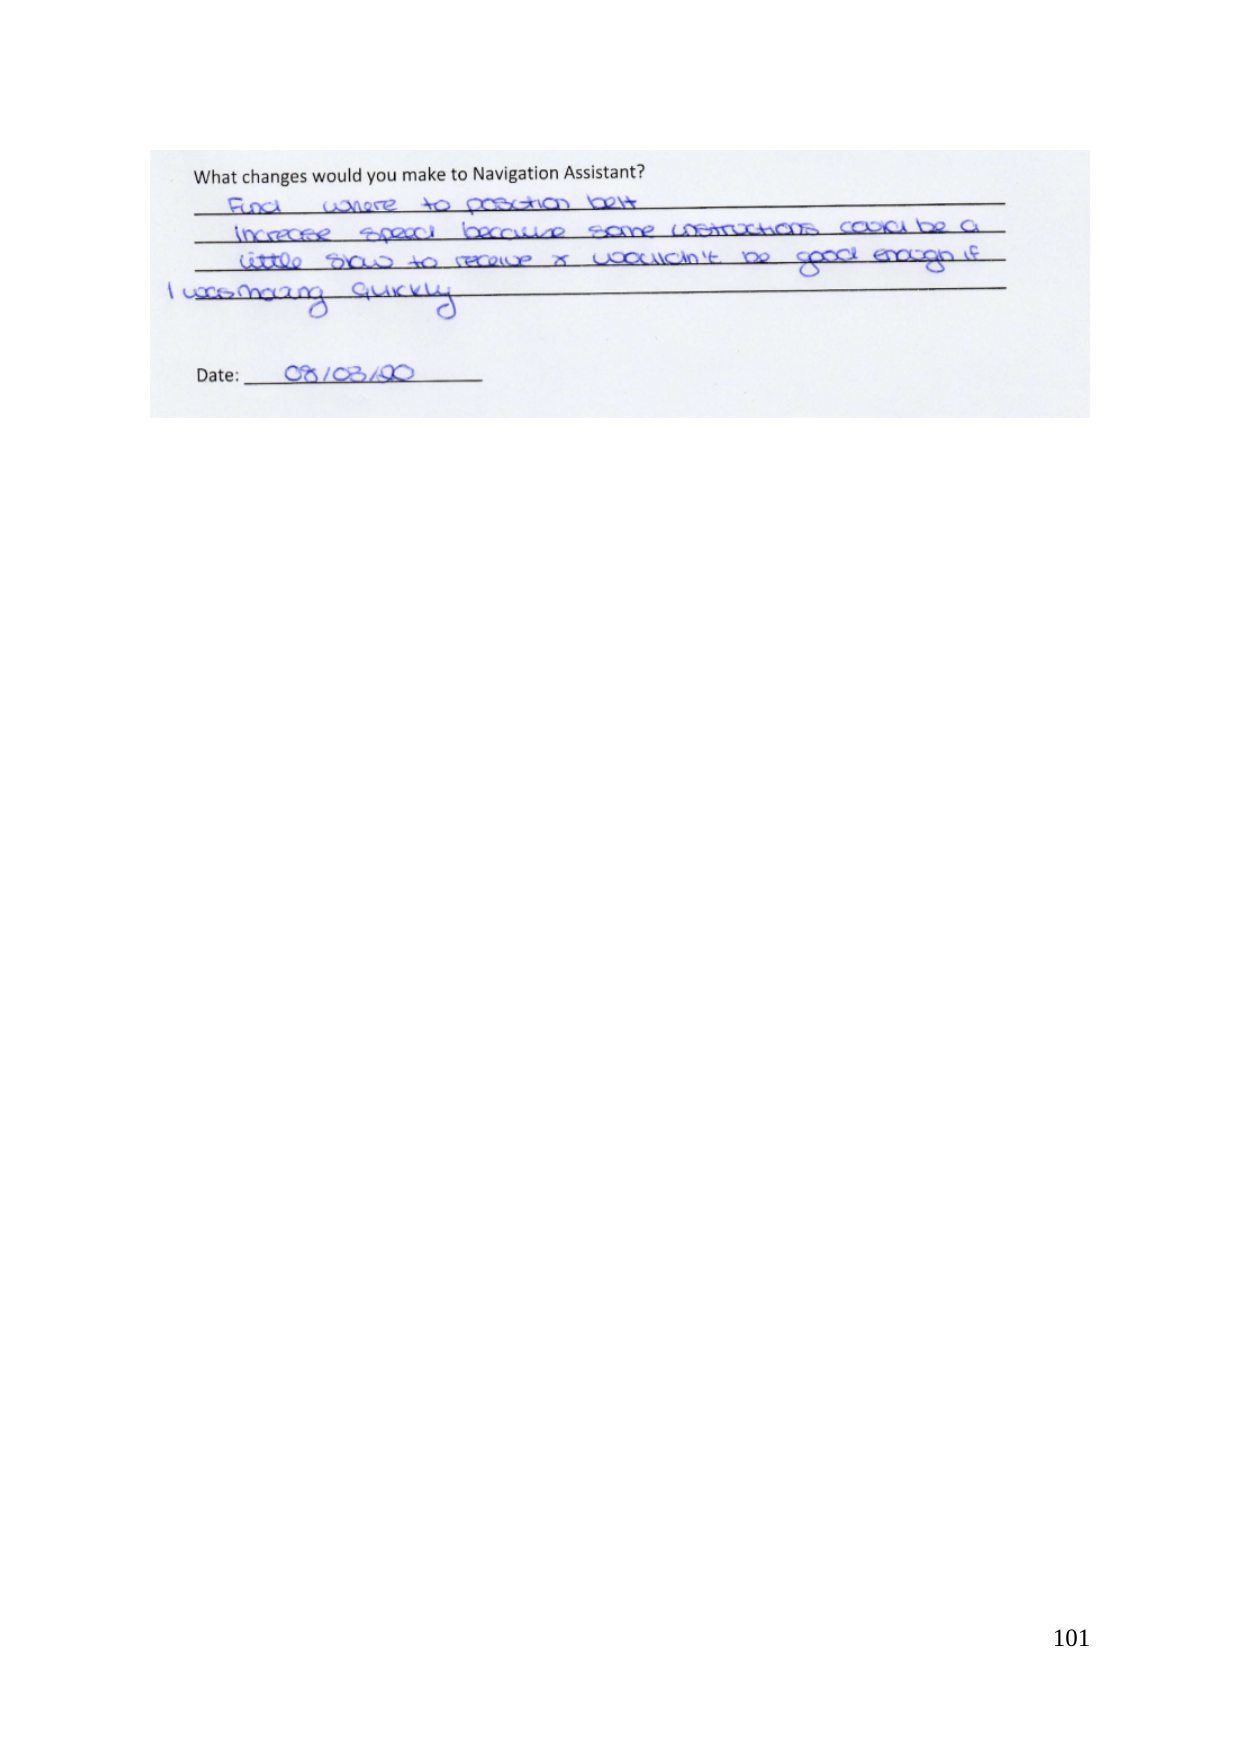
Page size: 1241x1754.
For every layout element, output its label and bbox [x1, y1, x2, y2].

picture [150, 150, 1091, 418]
